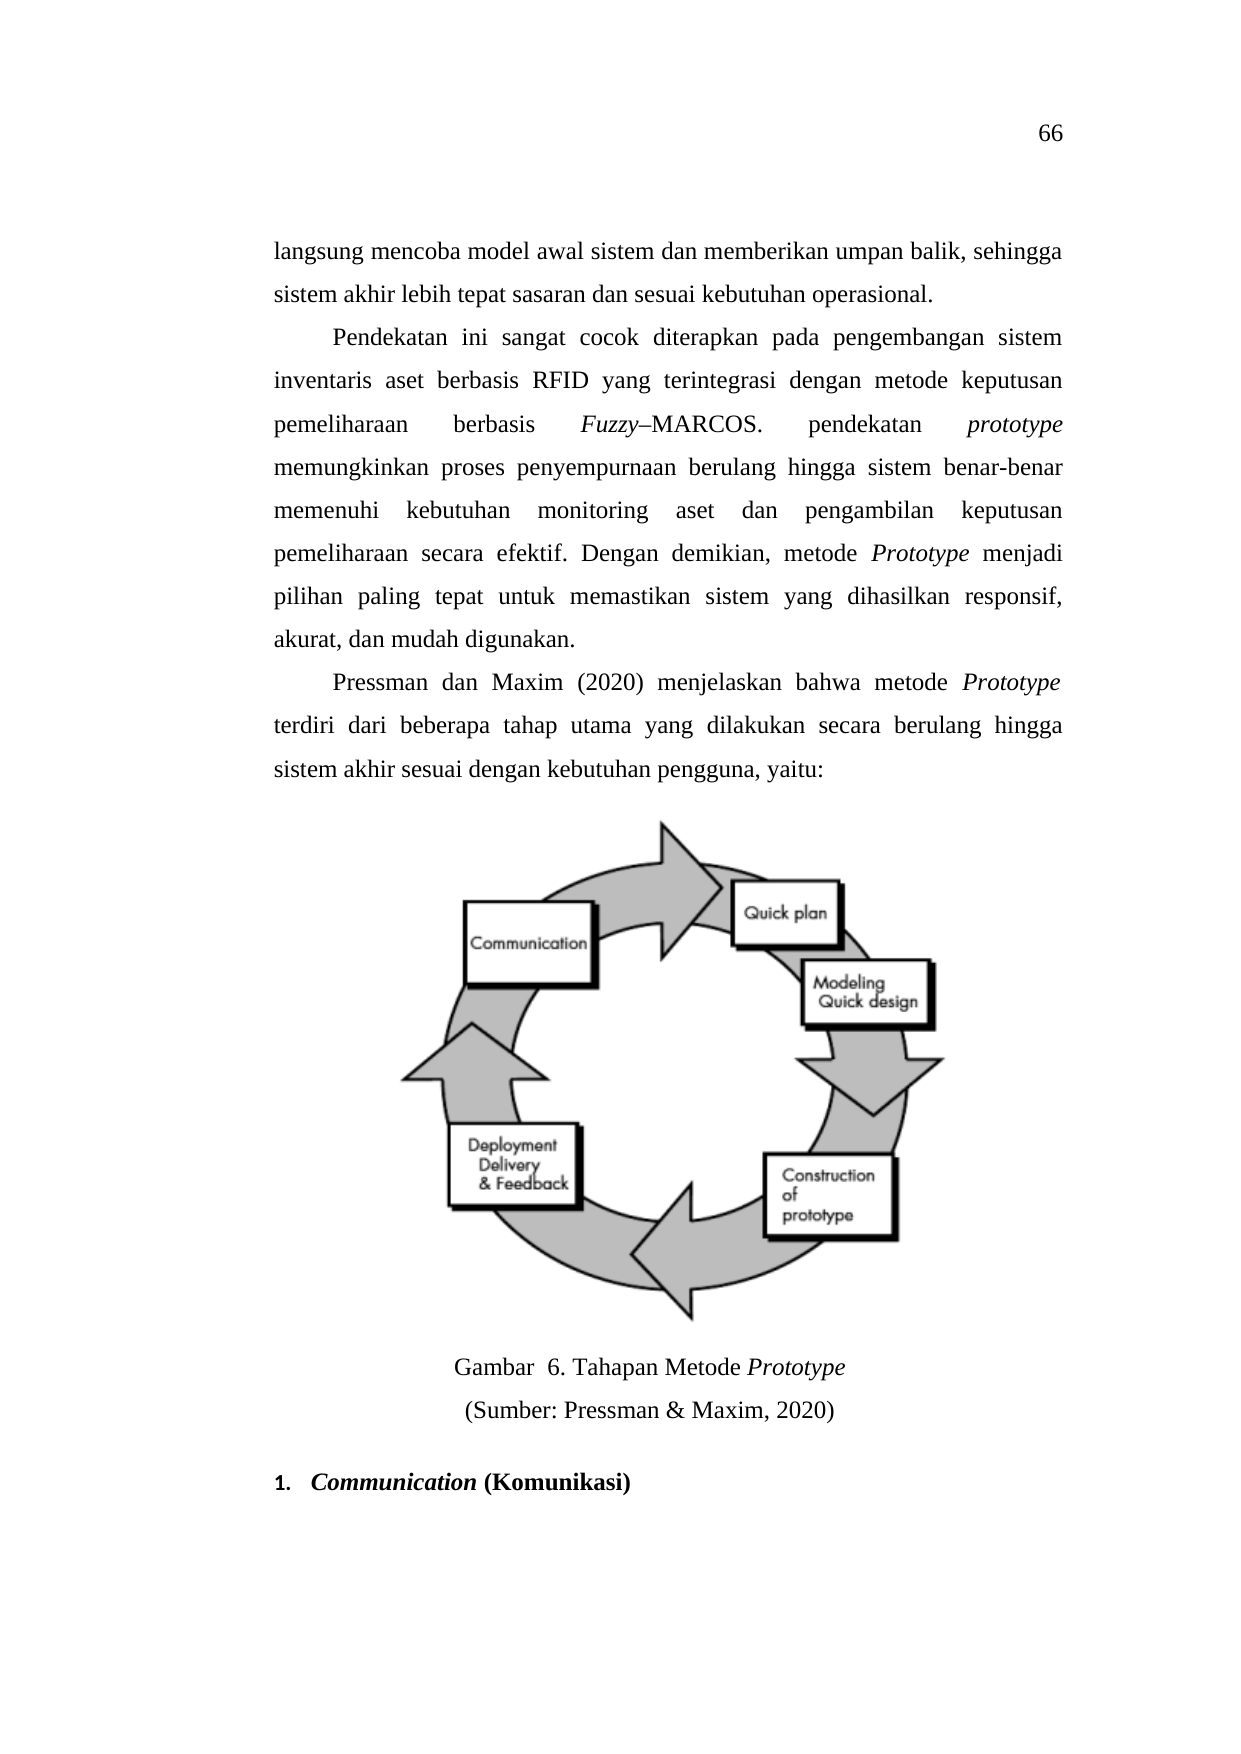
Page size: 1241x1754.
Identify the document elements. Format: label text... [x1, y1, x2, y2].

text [273, 236, 1063, 308]
list Communication (Komunikasi) [273, 1467, 1063, 1497]
text Gambar 6. Tahapan Metode Prototype [236, 1352, 1063, 1381]
text (Sumber: Pressman & Maxim, 2020) [236, 1395, 1063, 1424]
text Pendekatan ini sangat cocok diterapkan pada pengembangan sistem inventaris aset berbasis RFID yang terintegrasi dengan metode keputusan pemeliharaan berbasis Fuzzy–MARCOS. pendekatan prototype memungkinkan proses penyempurnaan berulang hingga sistem benar-benar memenuhi kebutuhan monitoring aset dan pengambilan keputusan pemeliharaan secara efektif. Dengan demikian, metode Prototype menjadi pilihan paling tepat untuk memastikan sistem yang dihasilkan responsif, akurat, dan mudah digunakan. [273, 322, 1063, 653]
picture [322, 813, 1015, 1326]
text Pressman dan Maxim (2020) menjelaskan bahwa metode Prototype terdiri dari beberapa tahap utama yang dilakukan secara berulang hingga sistem akhir sesuai dengan kebutuhan pengguna, yaitu: [273, 667, 1063, 782]
